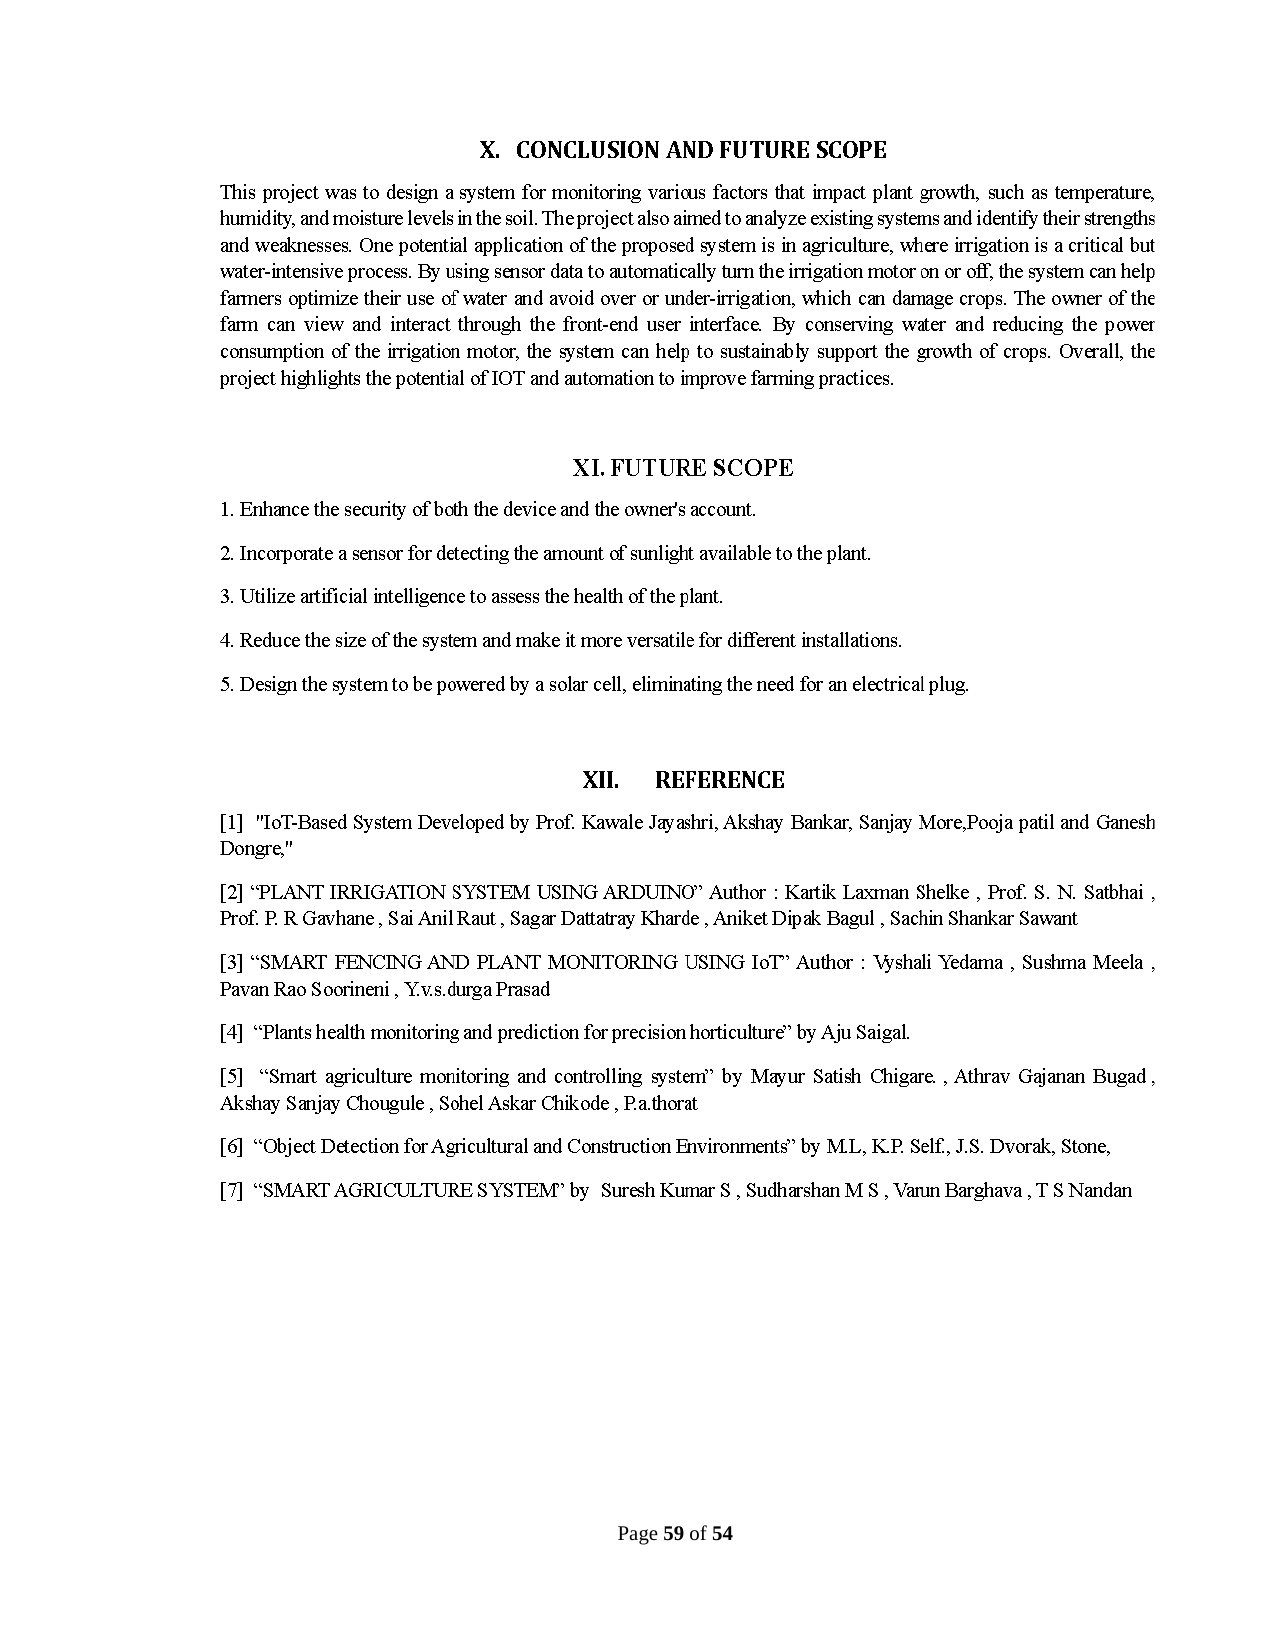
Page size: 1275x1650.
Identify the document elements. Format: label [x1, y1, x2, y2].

picture [220, 135, 1155, 1224]
